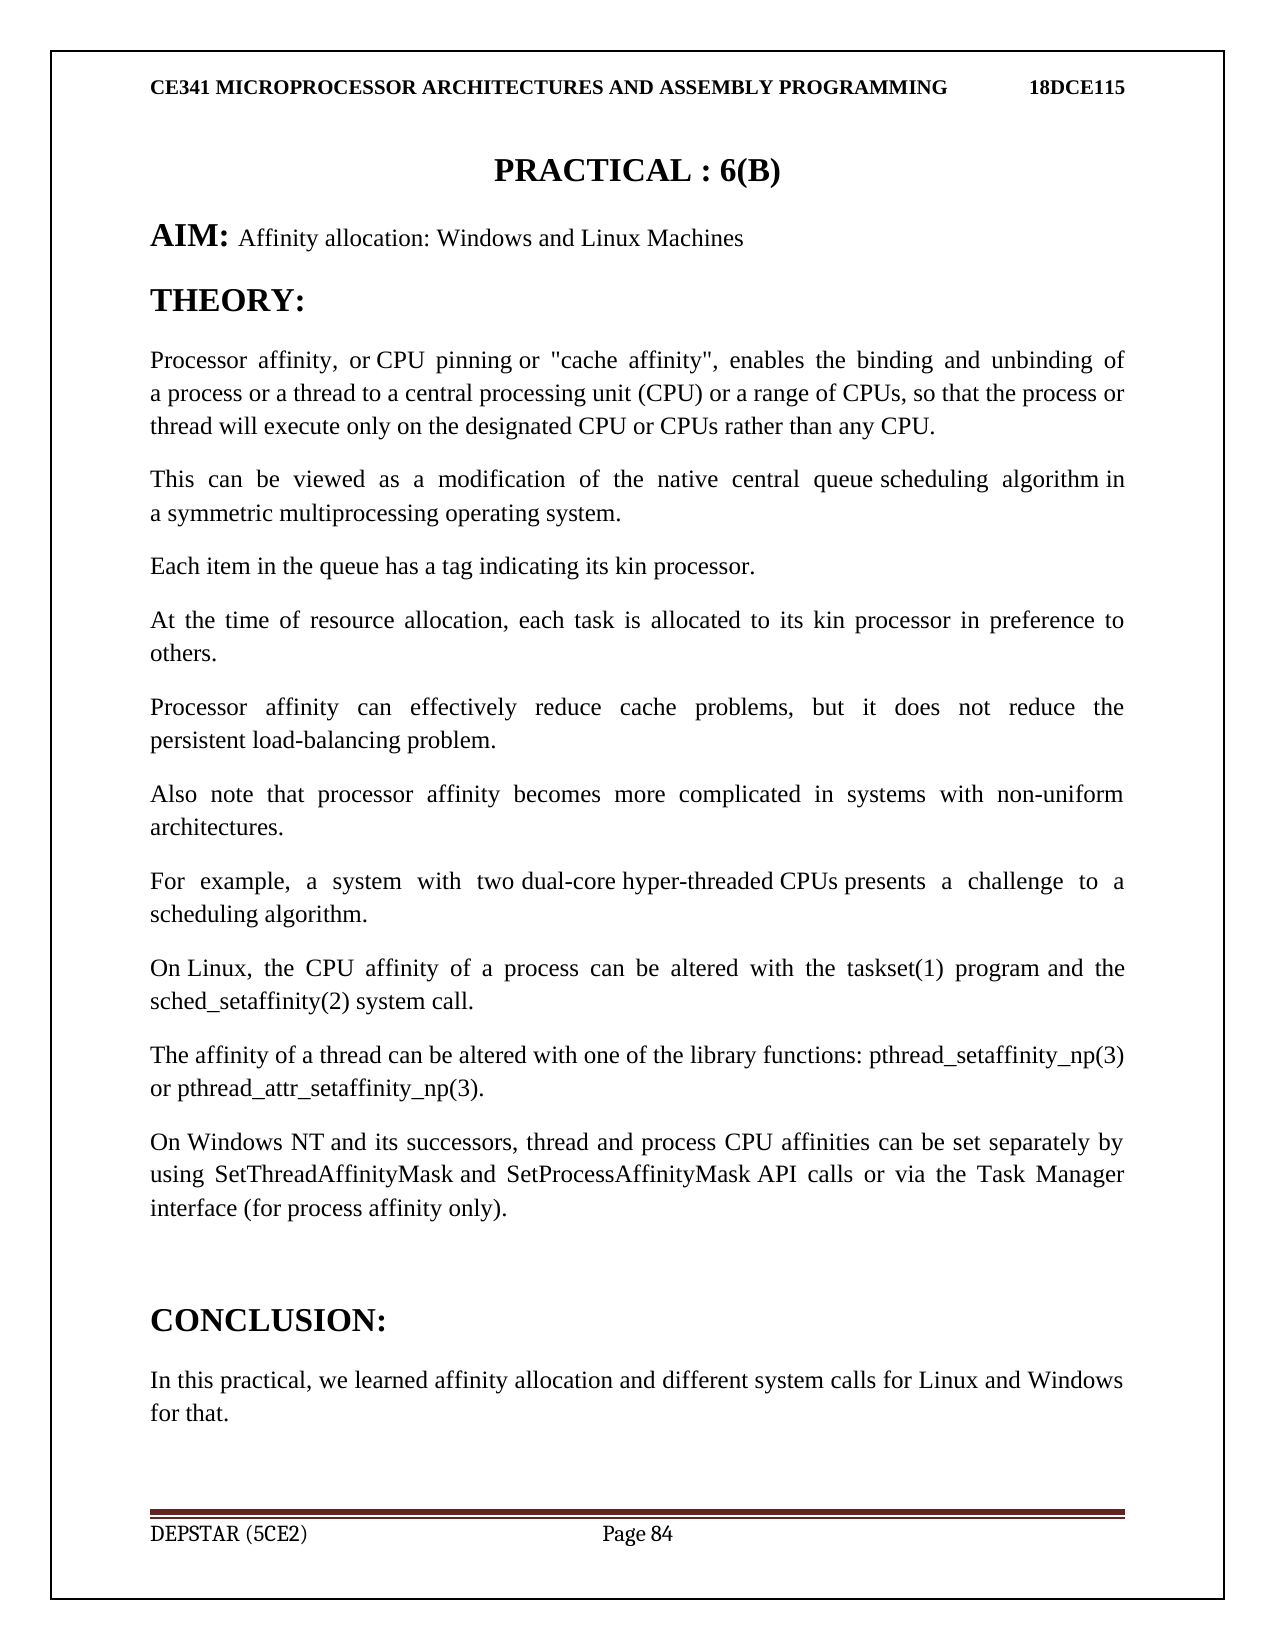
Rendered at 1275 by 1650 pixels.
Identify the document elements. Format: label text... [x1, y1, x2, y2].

text On Windows NT and its successors, thread and process CPU affinities can be set separately by using SetThreadAffinityMask and SetProcessAffinityMask API calls or via the Task Manager interface (for process affinity only). [150, 1127, 1125, 1221]
text On Linux, the CPU affinity of a process can be altered with the taskset(1) program and the sched_setaffinity(2) system call. [150, 953, 1125, 1014]
text THEORY: [150, 280, 1125, 318]
text This can be viewed as a modification of the native central queue scheduling algorithm in a symmetric multiprocessing operating system. [150, 464, 1125, 526]
text In this practical, we learned affinity allocation and different system calls for Linux and Windows for that. [150, 1365, 1125, 1427]
text Processor affinity, or CPU pinning or "cache affinity", enables the binding and unbinding of a process or a thread to a central processing unit (CPU) or a range of CPUs, so that the process or thread will execute only on the designated CPU or CPUs rather than any CPU. [150, 345, 1125, 439]
text For example, a system with two dual-core hyper-threaded CPUs presents a challenge to a scheduling algorithm. [150, 866, 1125, 928]
text At the time of resource allocation, each task is allocated to its kin processor in preference to others. [150, 605, 1125, 667]
text Processor affinity can effectively reduce cache problems, but it does not reduce the persistent load-balancing problem. [150, 692, 1125, 754]
text The affinity of a thread can be altered with one of the library functions: pthread_setaffinity_np(3) or pthread_attr_setaffinity_np(3). [150, 1040, 1125, 1101]
text AIM: Affinity allocation: Windows and Linux Machines [150, 215, 1125, 253]
text CONCLUSION: [150, 1300, 1125, 1339]
text Also note that processor affinity becomes more complicated in systems with non-uniform architectures. [150, 779, 1125, 841]
text PRACTICAL : 6(B) [150, 150, 1125, 188]
text Each item in the queue has a tag indicating its kin processor. [150, 551, 1125, 580]
